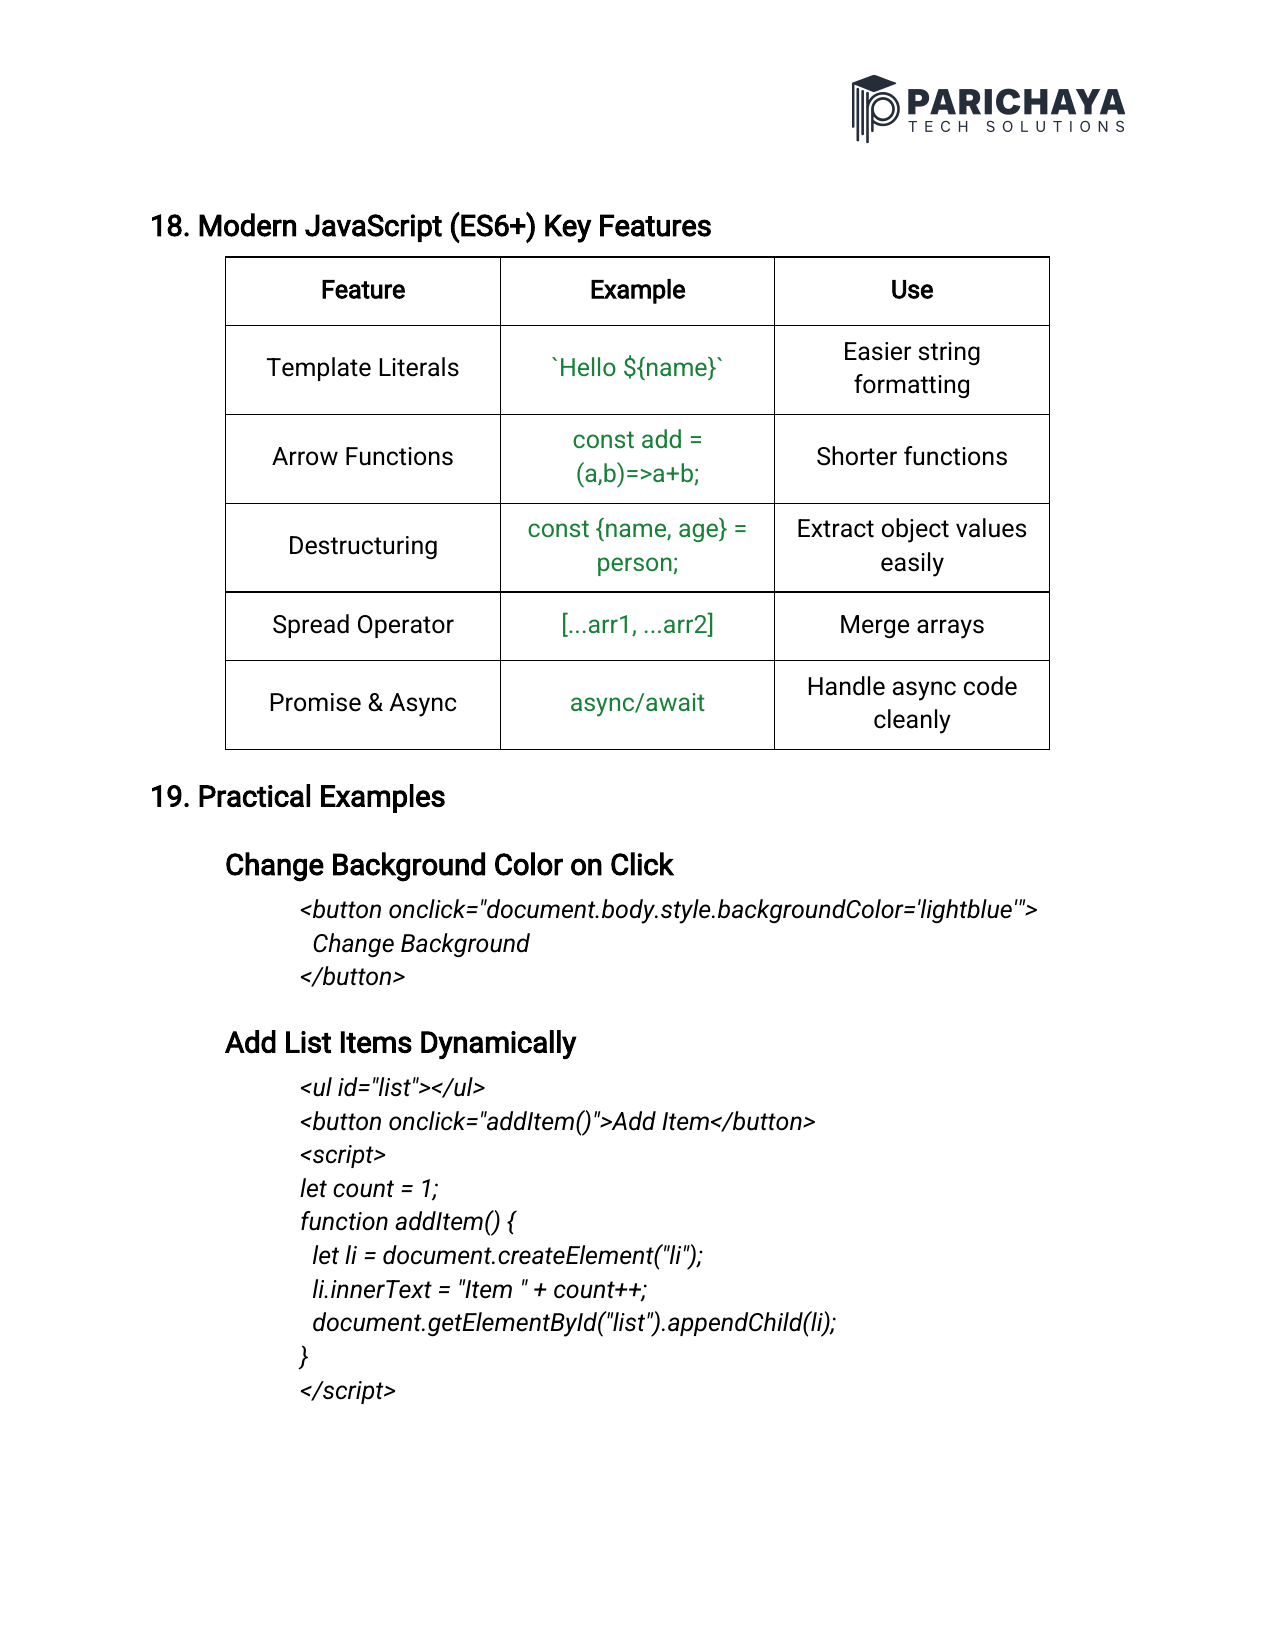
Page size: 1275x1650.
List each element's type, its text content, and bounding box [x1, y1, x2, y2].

text let li = document.createElement("li"); [300, 1241, 1125, 1271]
text Add List Items Dynamically [225, 1025, 1125, 1059]
text </script> [300, 1376, 1125, 1405]
text let count = 1; [300, 1174, 1125, 1203]
text <button onclick="addItem()">Add Item</button> [300, 1107, 1125, 1136]
text } [300, 1342, 1125, 1371]
table_cell Destructuring [226, 504, 500, 591]
table_cell const add = (a,b)=>a+b; [501, 415, 774, 503]
text Change Background [300, 929, 1125, 958]
table_cell Arrow Functions [226, 415, 500, 503]
table_cell Easier string formatting [775, 326, 1049, 414]
table_cell Promise & Async [226, 661, 500, 749]
table_header Example [501, 258, 774, 325]
table_cell `Hello ${name}` [501, 326, 774, 414]
table_cell Handle async code cleanly [775, 661, 1049, 749]
text <script> [300, 1140, 1125, 1169]
table_cell Spread Operator [226, 593, 500, 660]
table_cell Template Literals [226, 326, 500, 414]
text 19. Practical Examples [150, 779, 1125, 813]
text document.getElementById("list").appendChild(li); [300, 1308, 1125, 1338]
text <ul id="list"></ul> [300, 1073, 1125, 1102]
table_cell const {name, age} = person; [501, 504, 774, 591]
table_cell Merge arrays [775, 593, 1049, 660]
table_cell Shorter functions [775, 415, 1049, 503]
table_header Use [775, 258, 1049, 325]
text li.innerText = "Item " + count++; [300, 1275, 1125, 1304]
text 18. Modern JavaScript (ES6+) Key Features [150, 209, 1125, 243]
table_cell [...arr1, ...arr2] [501, 593, 774, 660]
text </button> [300, 963, 1125, 992]
table_cell async/await [501, 661, 774, 749]
text function addItem() { [300, 1208, 1125, 1237]
picture [851, 75, 1125, 144]
text Change Background Color on Click [225, 848, 1125, 882]
table_cell Extract object values easily [775, 504, 1049, 591]
table_header Feature [226, 258, 500, 325]
text <button onclick="document.body.style.backgroundColor='lightblue'"> [300, 895, 1125, 924]
